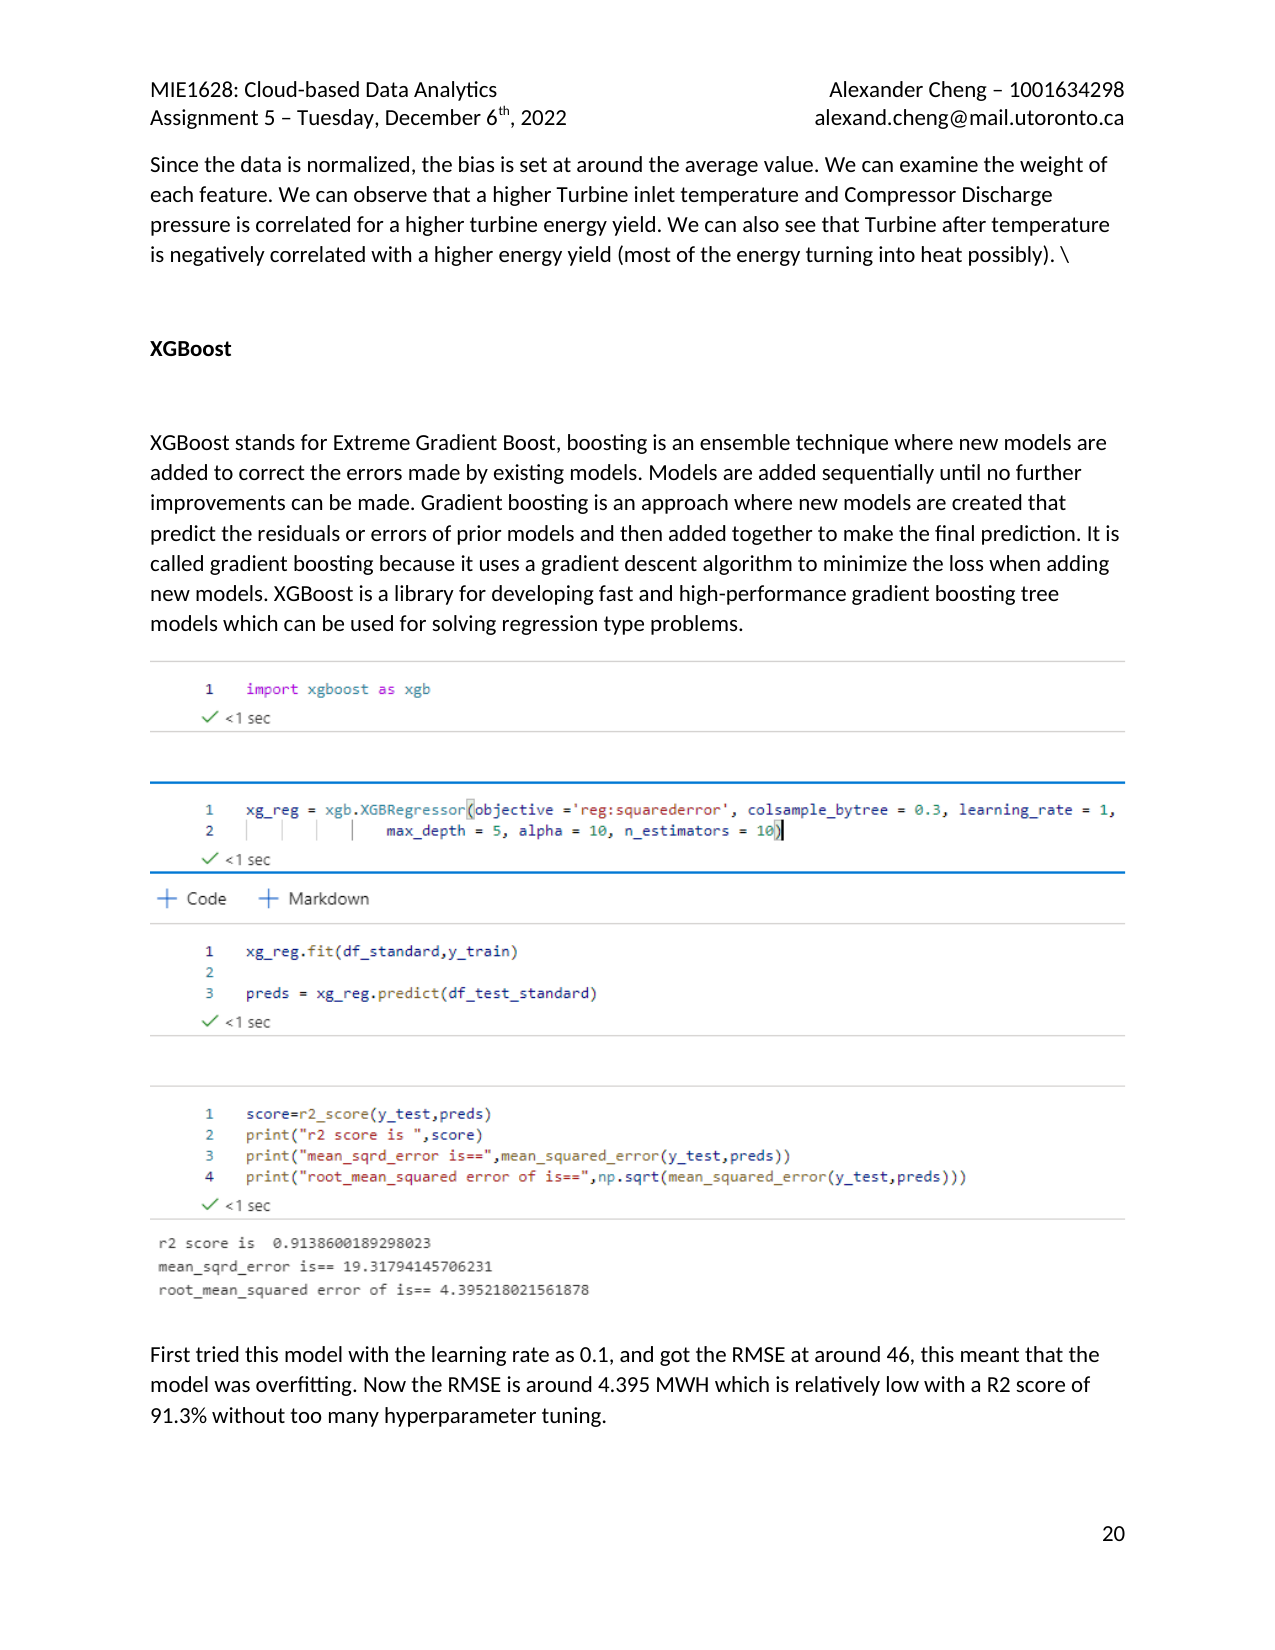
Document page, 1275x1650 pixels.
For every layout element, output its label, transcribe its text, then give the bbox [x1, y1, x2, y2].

text XGBoost stands for Extreme Gradient Boost, boosting is an ensemble technique where new models are added to correct the errors made by existing models. Models are added sequentially until no further improvements can be made. Gradient boosting is an approach where new models are created that predict the residuals or errors of prior models and then added together to make the final prediction. It is called gradient boosting because it uses a gradient descent algorithm to minimize the loss when adding new models. XGBoost is a library for developing fast and high-performance gradient boosting tree models which can be used for solving regression type problems. [150, 428, 1125, 637]
text First tried this model with the learning rate as 0.1, and got the RMSE at around 46, this meant that the model was overfitting. Now the RMSE is around 4.395 MWH which is relatively low with a R2 score of 91.3% without too many hyperparameter tuning. [150, 1340, 1125, 1429]
picture [150, 656, 1125, 1322]
text XGBoost [150, 334, 1125, 362]
text Since the data is normalized, the bias is set at around the average value. We can examine the weight of each feature. We can observe that a higher Turbine inlet temperature and Compressor Discharge pressure is correlated for a higher turbine energy yield. We can also see that Turbine after temperature is negatively correlated with a higher energy yield (most of the energy turning into heat possibly). \ [150, 150, 1125, 269]
